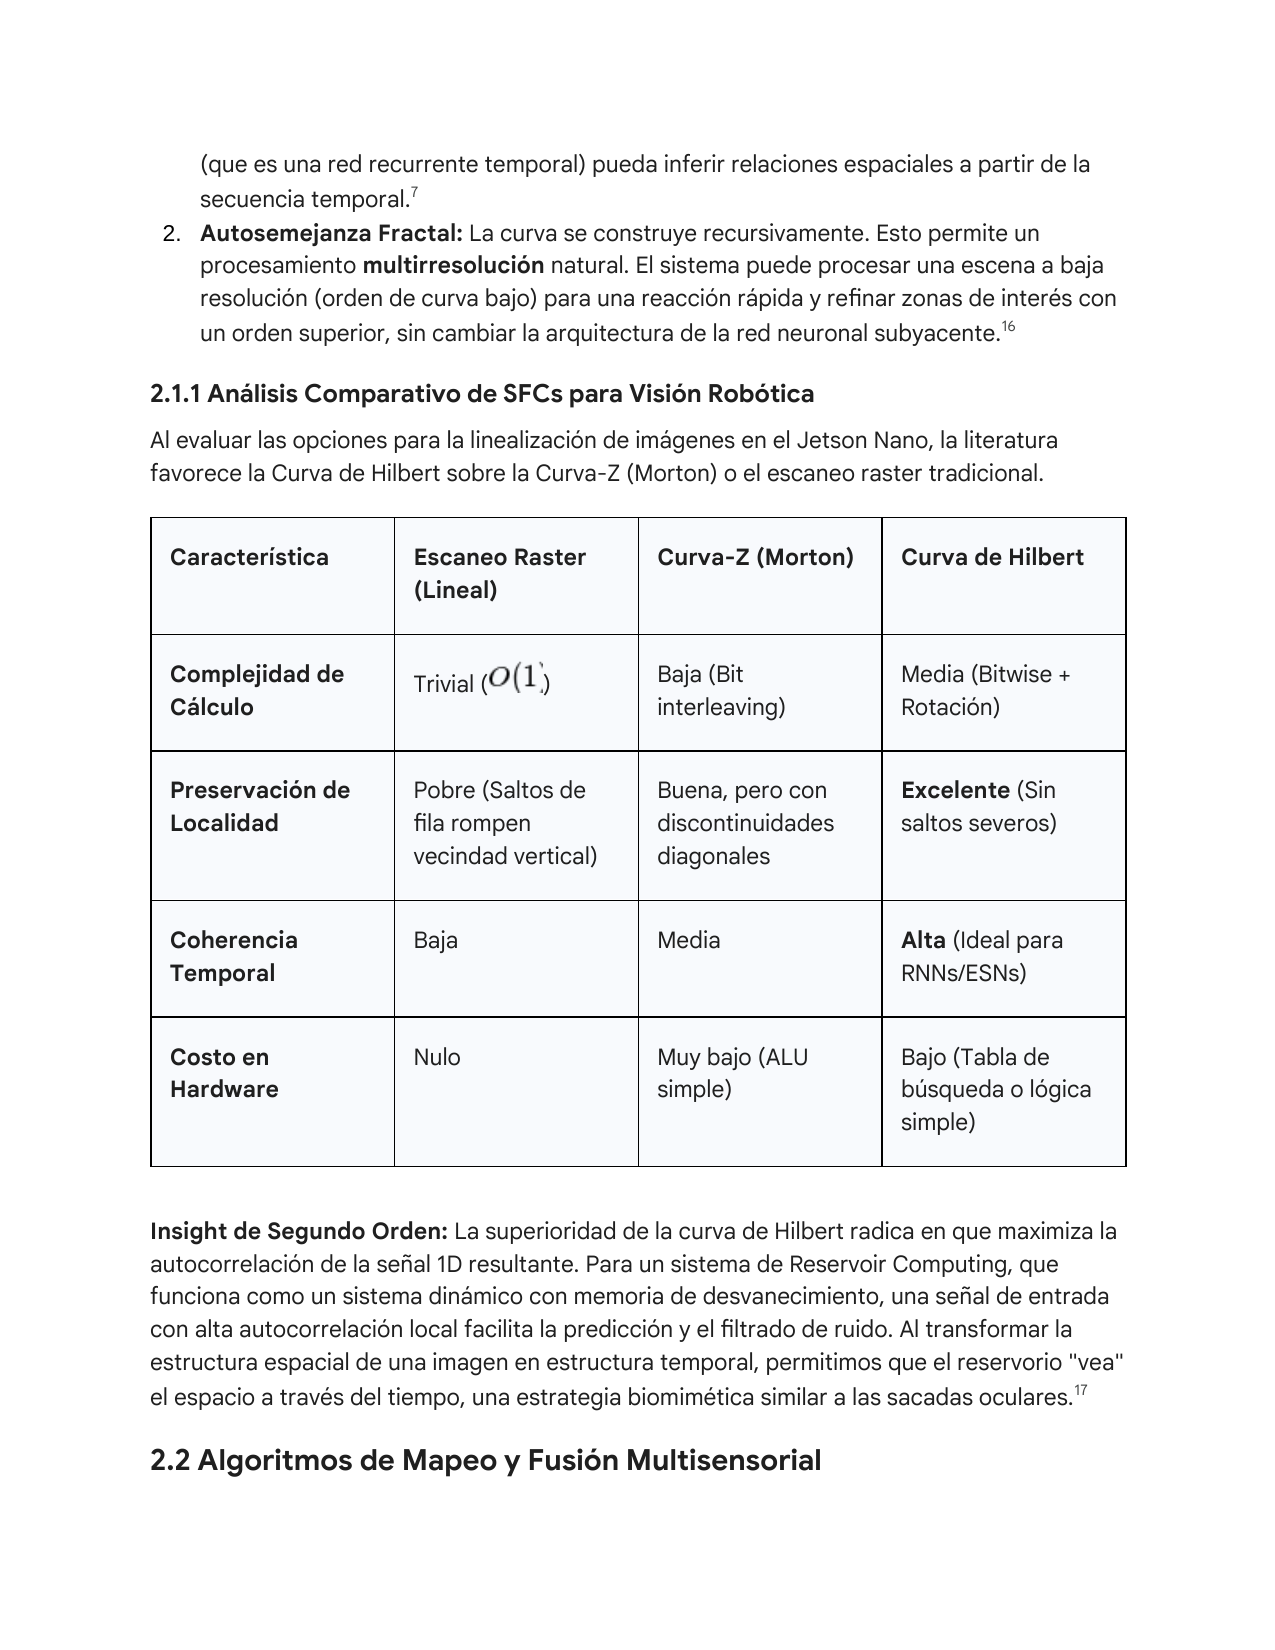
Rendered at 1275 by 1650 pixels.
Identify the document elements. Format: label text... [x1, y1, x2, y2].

text Insight de Segundo Orden: La superioridad de la curva de Hilbert radica en que maximiza la autocorrelación de la señal 1D resultante. Para un sistema de Reservoir Computing, que funciona como un sistema dinámico con memoria de desvanecimiento, una señal de entrada con alta autocorrelación local facilita la predicción y el filtrado de ruido. Al transformar la estructura espacial de una imagen en estructura temporal, permitimos que el reservorio "vea" el espacio a través del tiempo, una estrategia biomimética similar a las sacadas oculares.17 [150, 1217, 1125, 1412]
text Al evaluar las opciones para la linealización de imágenes en el Jetson Nano, la literatura favorece la Curva de Hilbert sobre la Curva-Z (Morton) o el escaneo raster tradicional. [150, 426, 1125, 488]
table_header Característica [152, 518, 394, 633]
table_header Curva-Z (Morton) [639, 518, 881, 633]
subtitle 2.1.1 Análisis Comparativo de SFCs para Visión Robótica [150, 378, 1125, 409]
table_header Curva de Hilbert [883, 518, 1125, 633]
table_cell Baja [395, 901, 638, 1016]
table_cell Media [639, 901, 881, 1016]
table_cell Media (Bitwise + Rotación) [883, 635, 1125, 750]
table_cell Costo en Hardware [152, 1018, 394, 1166]
table_cell Muy bajo (ALU simple) [639, 1018, 881, 1166]
table_cell Alta (Ideal para RNNs/ESNs) [883, 901, 1125, 1016]
table_cell Coherencia Temporal [152, 901, 394, 1016]
picture [488, 660, 543, 693]
table_cell Buena, pero con discontinuidades diagonales [639, 752, 881, 899]
table_cell Nulo [395, 1018, 638, 1166]
table_cell Bajo (Tabla de búsqueda o lógica simple) [883, 1018, 1125, 1166]
table_cell Baja (Bit interleaving) [639, 635, 881, 750]
table_cell Excelente (Sin saltos severos) [883, 752, 1125, 899]
table_cell Preservación de Localidad [152, 752, 394, 899]
list Autosemejanza Fractal: La curva se construye recursivamente. Esto permite un procesamiento multirresolución natural. El sistema puede procesar una escena a baja resolución (orden de curva bajo) para una reacción rápida y refinar zonas de interés con un orden superior, sin cambiar la arquitectura de la red neuronal subyacente.16 [162, 219, 1125, 349]
table_cell Complejidad de Cálculo [152, 635, 394, 750]
subtitle 2.2 Algoritmos de Mapeo y Fusión Multisensorial [150, 1442, 1125, 1478]
table_cell Pobre (Saltos de fila rompen vecindad vertical) [395, 752, 638, 899]
table_header Escaneo Raster (Lineal) [395, 518, 638, 633]
table_cell Trivial () [395, 635, 638, 750]
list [162, 150, 1125, 214]
